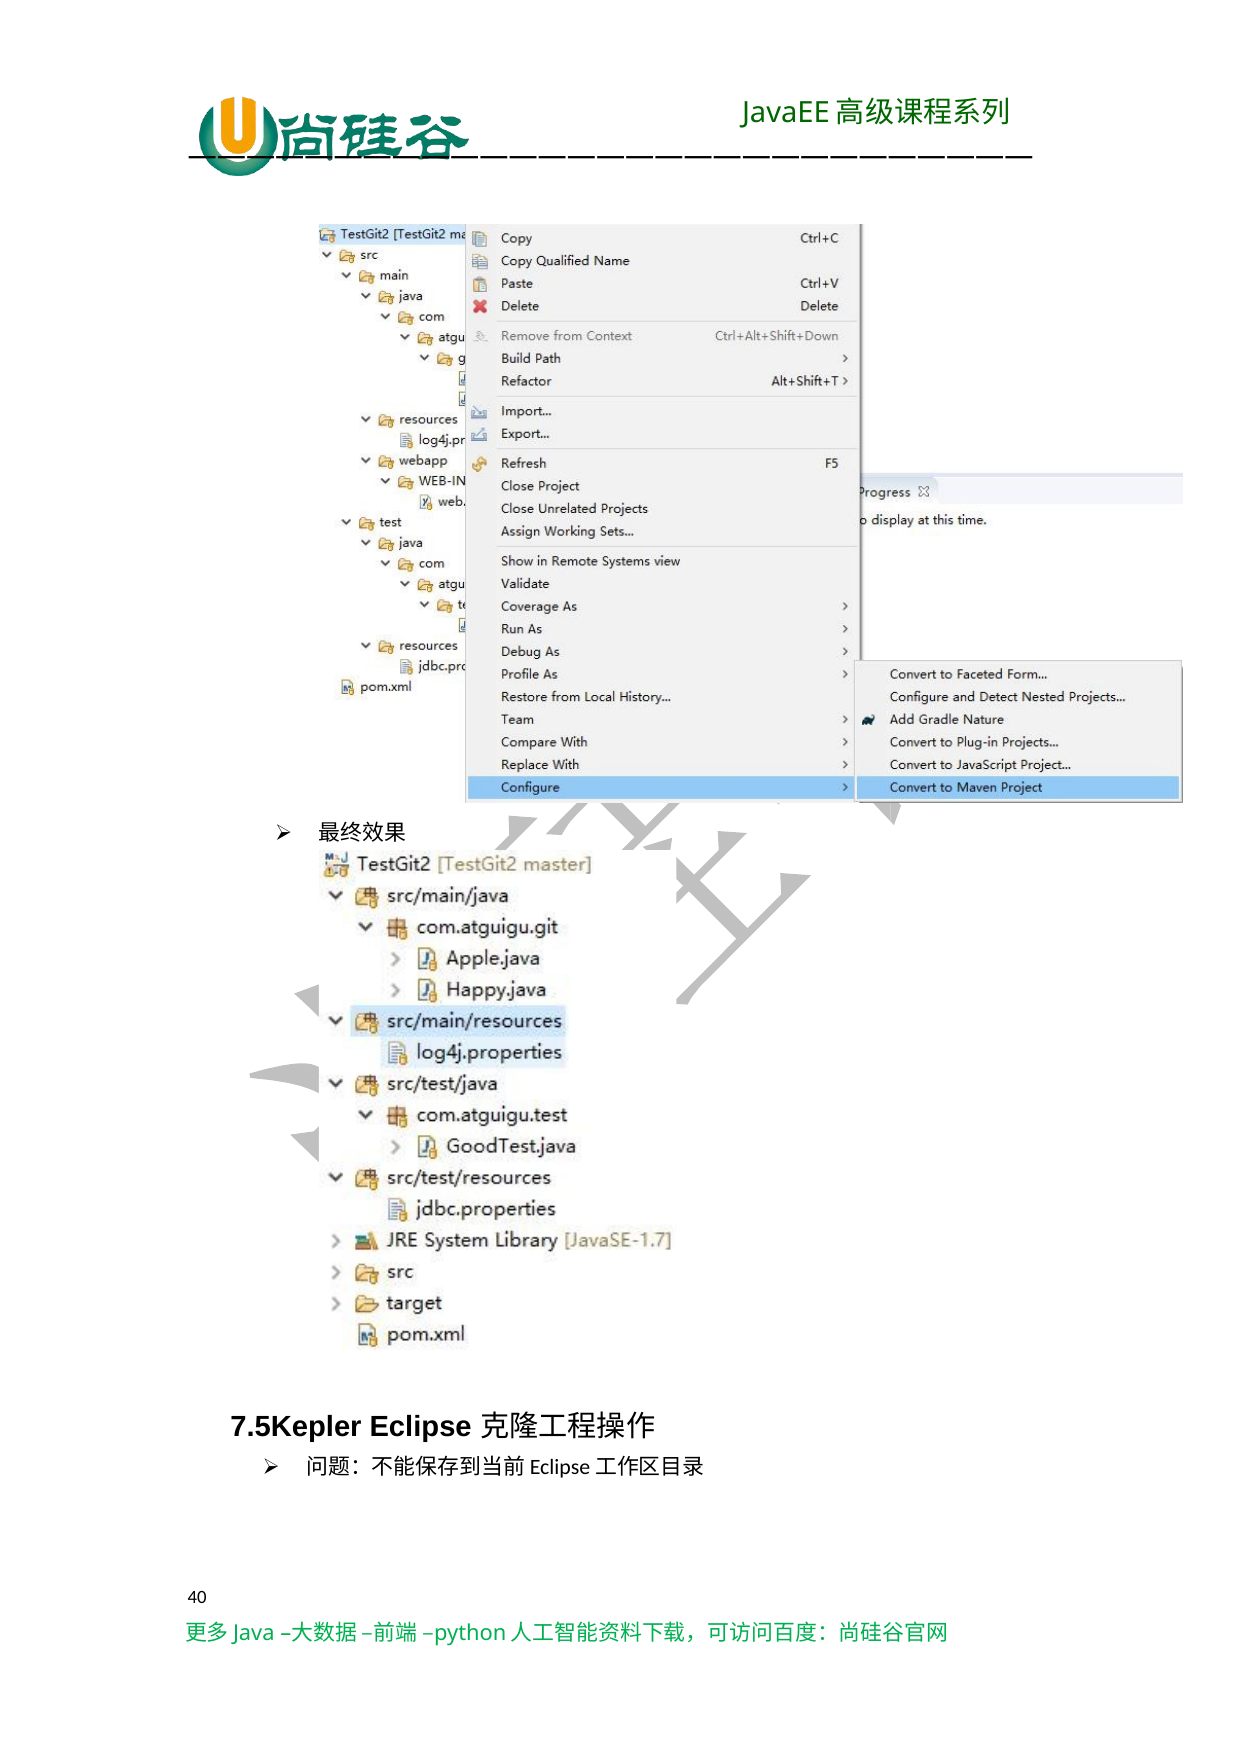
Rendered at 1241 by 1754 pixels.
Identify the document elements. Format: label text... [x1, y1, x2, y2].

picture [318, 224, 1183, 803]
picture [187, 88, 476, 184]
list 最终效果 [275, 814, 1063, 846]
subtitle 7.5Kepler Eclipse 克隆工程操作 [230, 1403, 1063, 1445]
list 问题：不能保存到当前 Eclipse 工作区目录 [187, 1449, 704, 1480]
picture [318, 850, 677, 1358]
